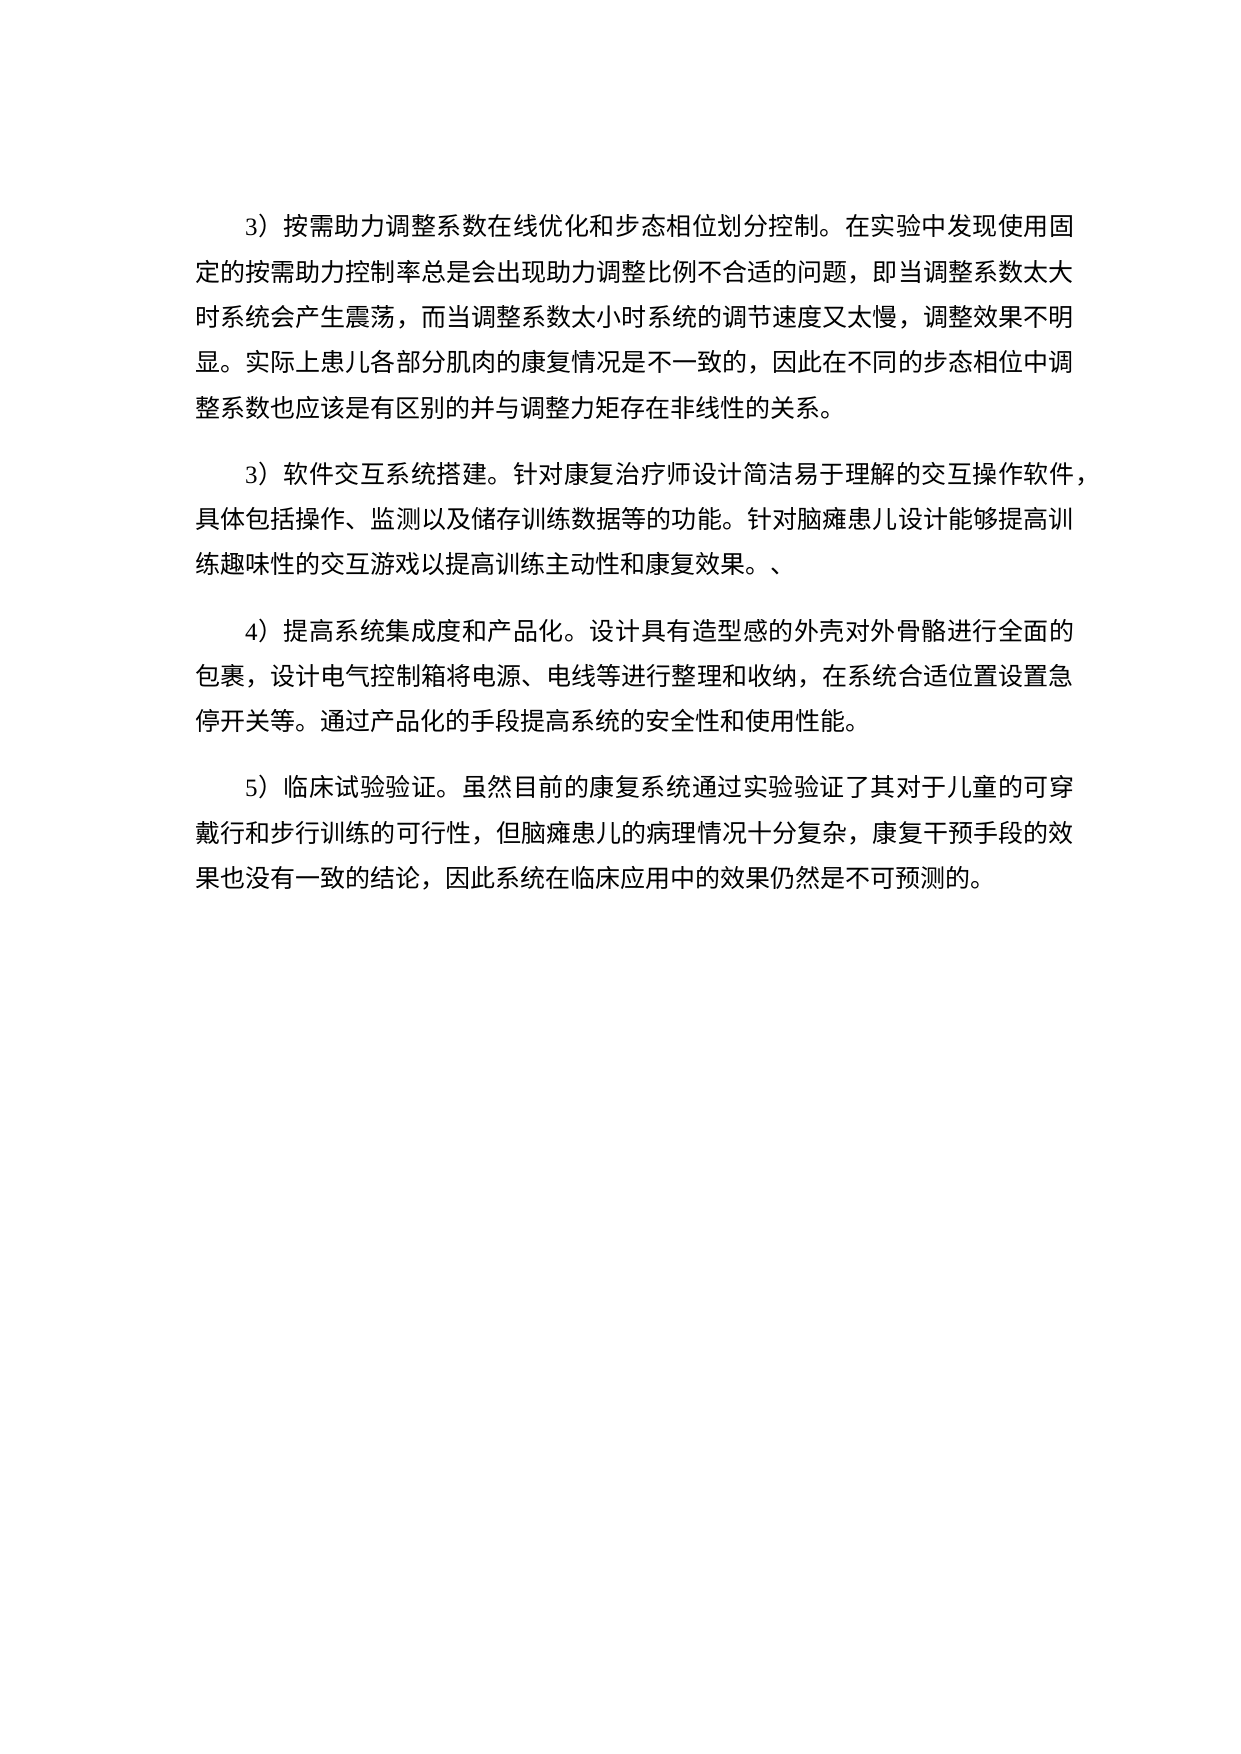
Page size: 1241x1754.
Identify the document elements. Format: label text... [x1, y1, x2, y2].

text 3）软件交互系统搭建。针对康复治疗师设计简洁易于理解的交互操作软件，具体包括操作、监测以及储存训练数据等的功能。针对脑瘫患儿设计能够提高训练趣味性的交互游戏以提高训练主动性和康复效果。、 [195, 454, 1075, 581]
text 4）提高系统集成度和产品化。设计具有造型感的外壳对外骨骼进行全面的包裹，设计电气控制箱将电源、电线等进行整理和收纳，在系统合适位置设置急停开关等。通过产品化的手段提高系统的安全性和使用性能。 [195, 611, 1075, 738]
text 3）按需助力调整系数在线优化和步态相位划分控制。在实验中发现使用固定的按需助力控制率总是会出现助力调整比例不合适的问题，即当调整系数太大时系统会产生震荡，而当调整系数太小时系统的调节速度又太慢，调整效果不明显。实际上患儿各部分肌肉的康复情况是不一致的，因此在不同的步态相位中调整系数也应该是有区别的并与调整力矩存在非线性的关系。 [195, 207, 1075, 424]
text 5）临床试验验证。虽然目前的康复系统通过实验验证了其对于儿童的可穿戴行和步行训练的可行性，但脑瘫患儿的病理情况十分复杂，康复干预手段的效果也没有一致的结论，因此系统在临床应用中的效果仍然是不可预测的。 [195, 768, 1075, 894]
